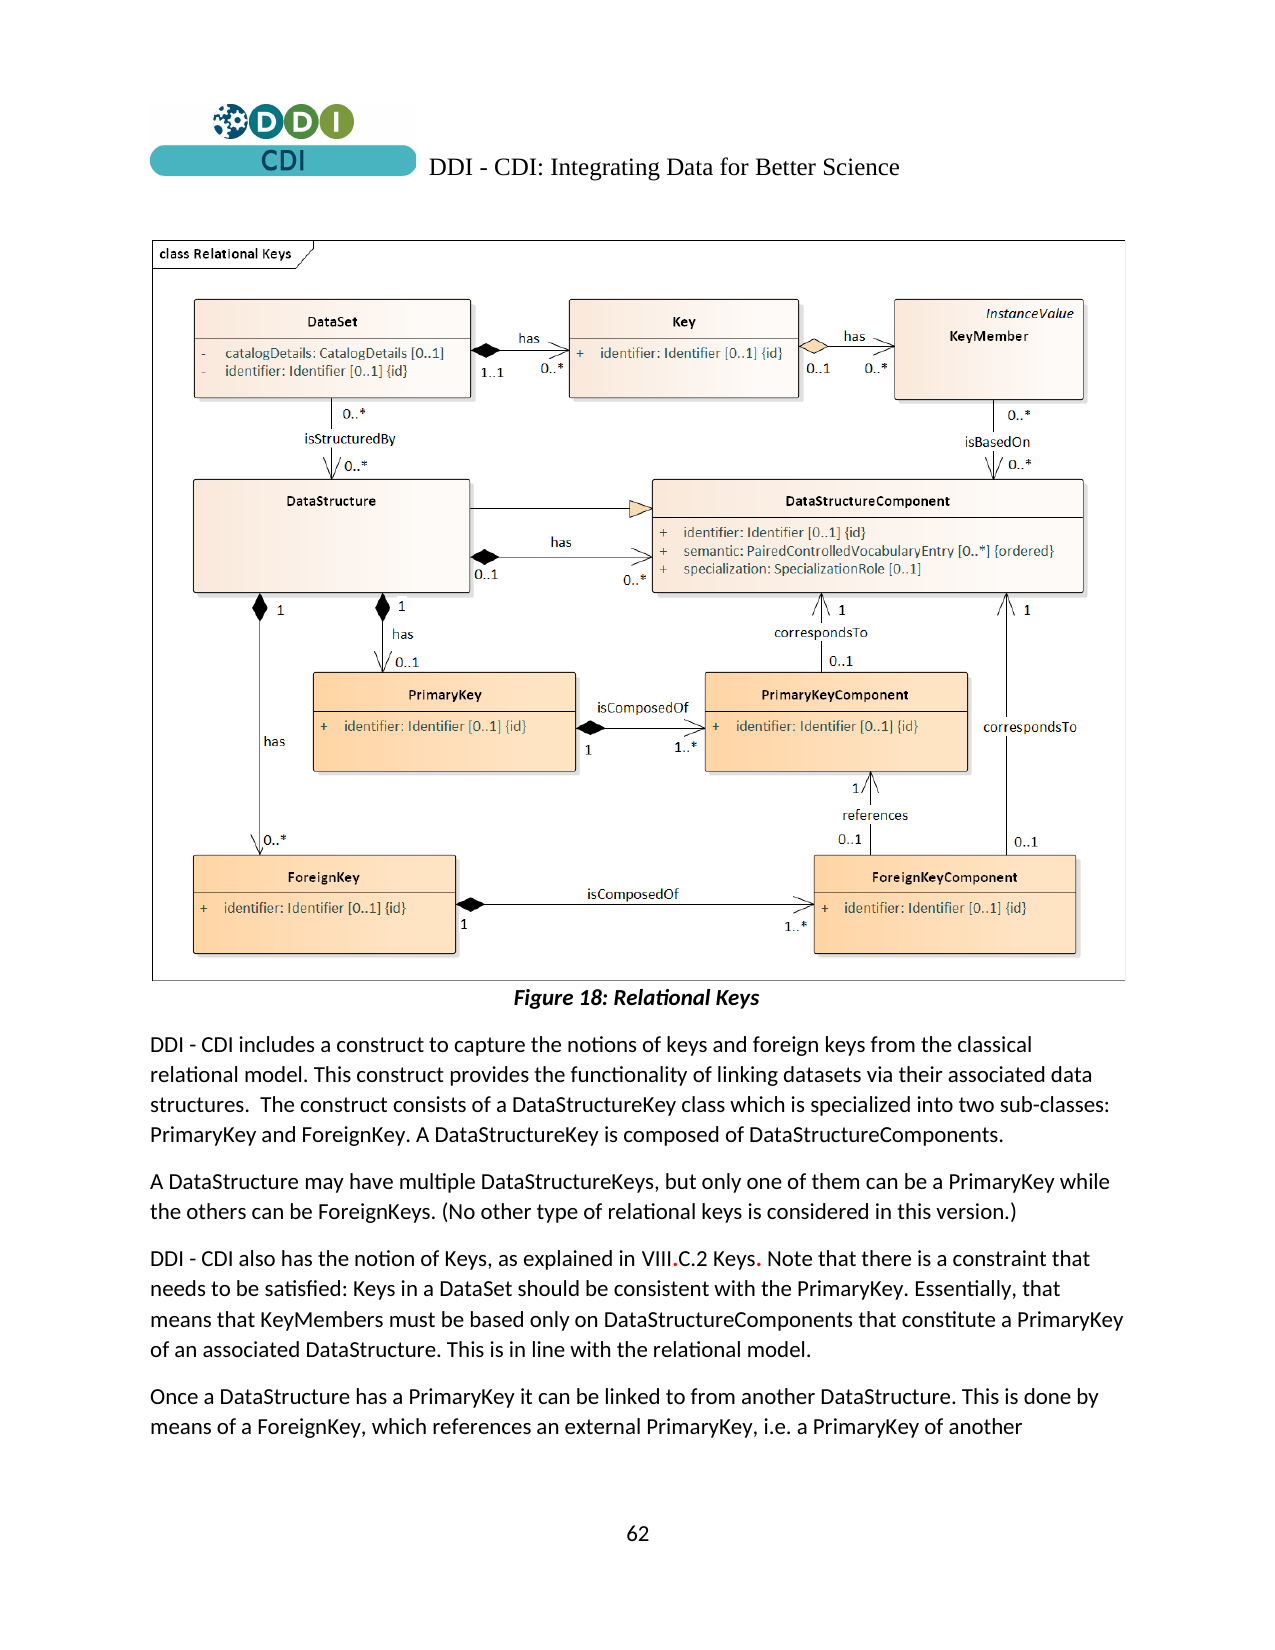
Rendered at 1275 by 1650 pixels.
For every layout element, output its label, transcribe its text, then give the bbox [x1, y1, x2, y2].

picture [150, 238, 1125, 981]
picture [150, 104, 417, 176]
text DDI - CDI includes a construct to capture the notions of keys and foreign keys from the classical relational model. This construct provides the functionality of linking datasets via their associated data structures. The construct consists of a DataStructureKey class which is specialized into two sub-classes: PrimaryKey and ForeignKey. A DataStructureKey is composed of DataStructureComponents. [150, 1030, 1125, 1148]
text A DataStructure may have multiple DataStructureKeys, but only one of them can be a PrimaryKey while the others can be ForeignKeys. (No other type of relational keys is considered in this version.) [150, 1167, 1125, 1226]
text DDI - CDI also has the notion of Keys, as explained in VIII.C.2 Keys. Note that there is a constraint that needs to be satisfied: Keys in a DataSet should be consistent with the PrimaryKey. Essentially, that means that KeyMembers must be based only on DataStructureComponents that constitute a PrimaryKey of an associated DataStructure. This is in line with the relational model. [150, 1244, 1125, 1363]
text Figure 18: Relational Keys [150, 981, 1125, 1011]
